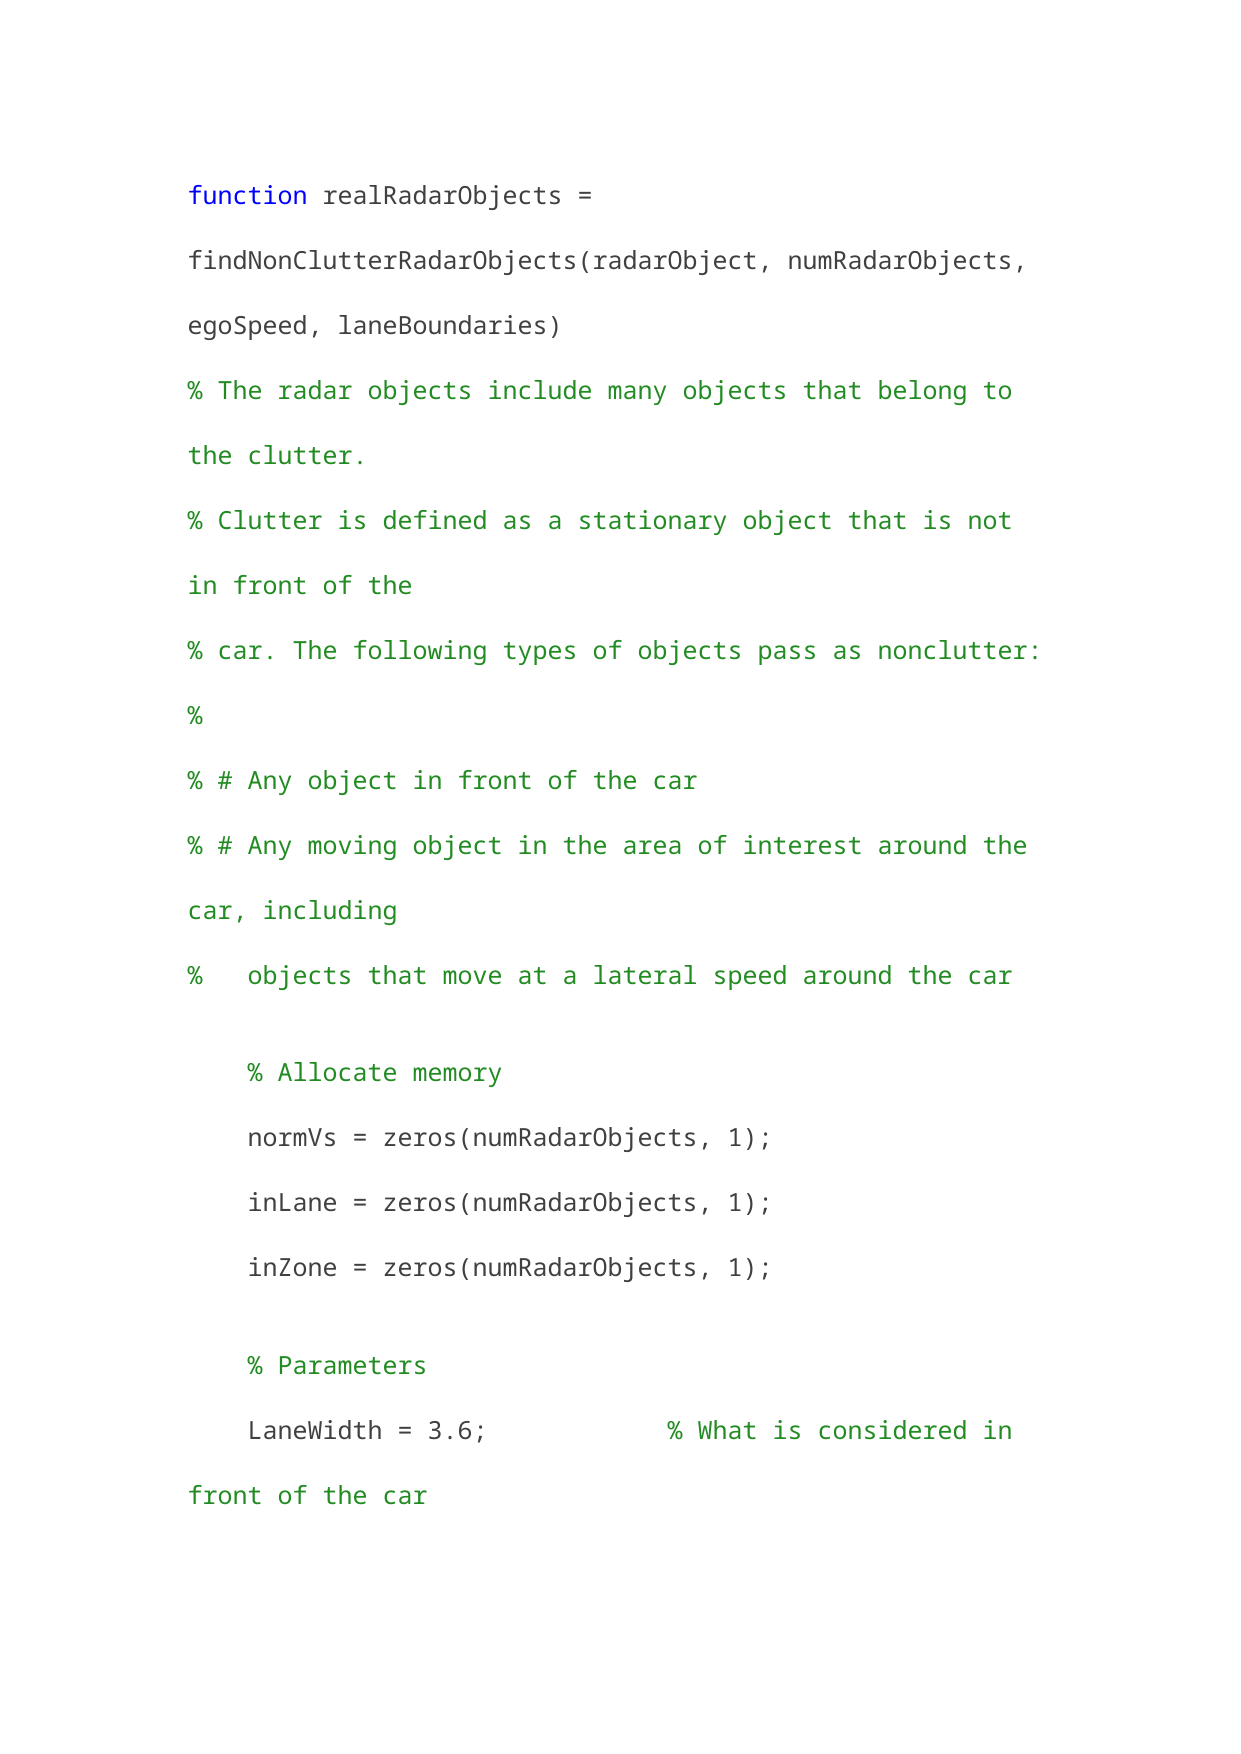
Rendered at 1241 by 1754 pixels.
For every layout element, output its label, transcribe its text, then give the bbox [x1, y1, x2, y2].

text % # Any object in front of the car [187, 747, 1053, 812]
text % Parameters [187, 1332, 1053, 1397]
text % Clutter is defined as a stationary object that is not in front of the [187, 487, 1053, 617]
text function realRadarObjects = findNonClutterRadarObjects(radarObject, numRadarObjects, egoSpeed, laneBoundaries) [187, 162, 1053, 357]
text % The radar objects include many objects that belong to the clutter. [187, 357, 1053, 487]
text LaneWidth = 3.6; % What is considered in front of the car [187, 1397, 1053, 1527]
text % Allocate memory [187, 1039, 1053, 1104]
text % [187, 682, 1053, 747]
text % car. The following types of objects pass as nonclutter: [187, 617, 1053, 682]
text inZone = zeros(numRadarObjects, 1); [187, 1234, 1053, 1299]
text % objects that move at a lateral speed around the car [187, 942, 1053, 1007]
text normVs = zeros(numRadarObjects, 1); [187, 1104, 1053, 1169]
text % # Any moving object in the area of interest around the car, including [187, 812, 1053, 942]
text inLane = zeros(numRadarObjects, 1); [187, 1169, 1053, 1234]
